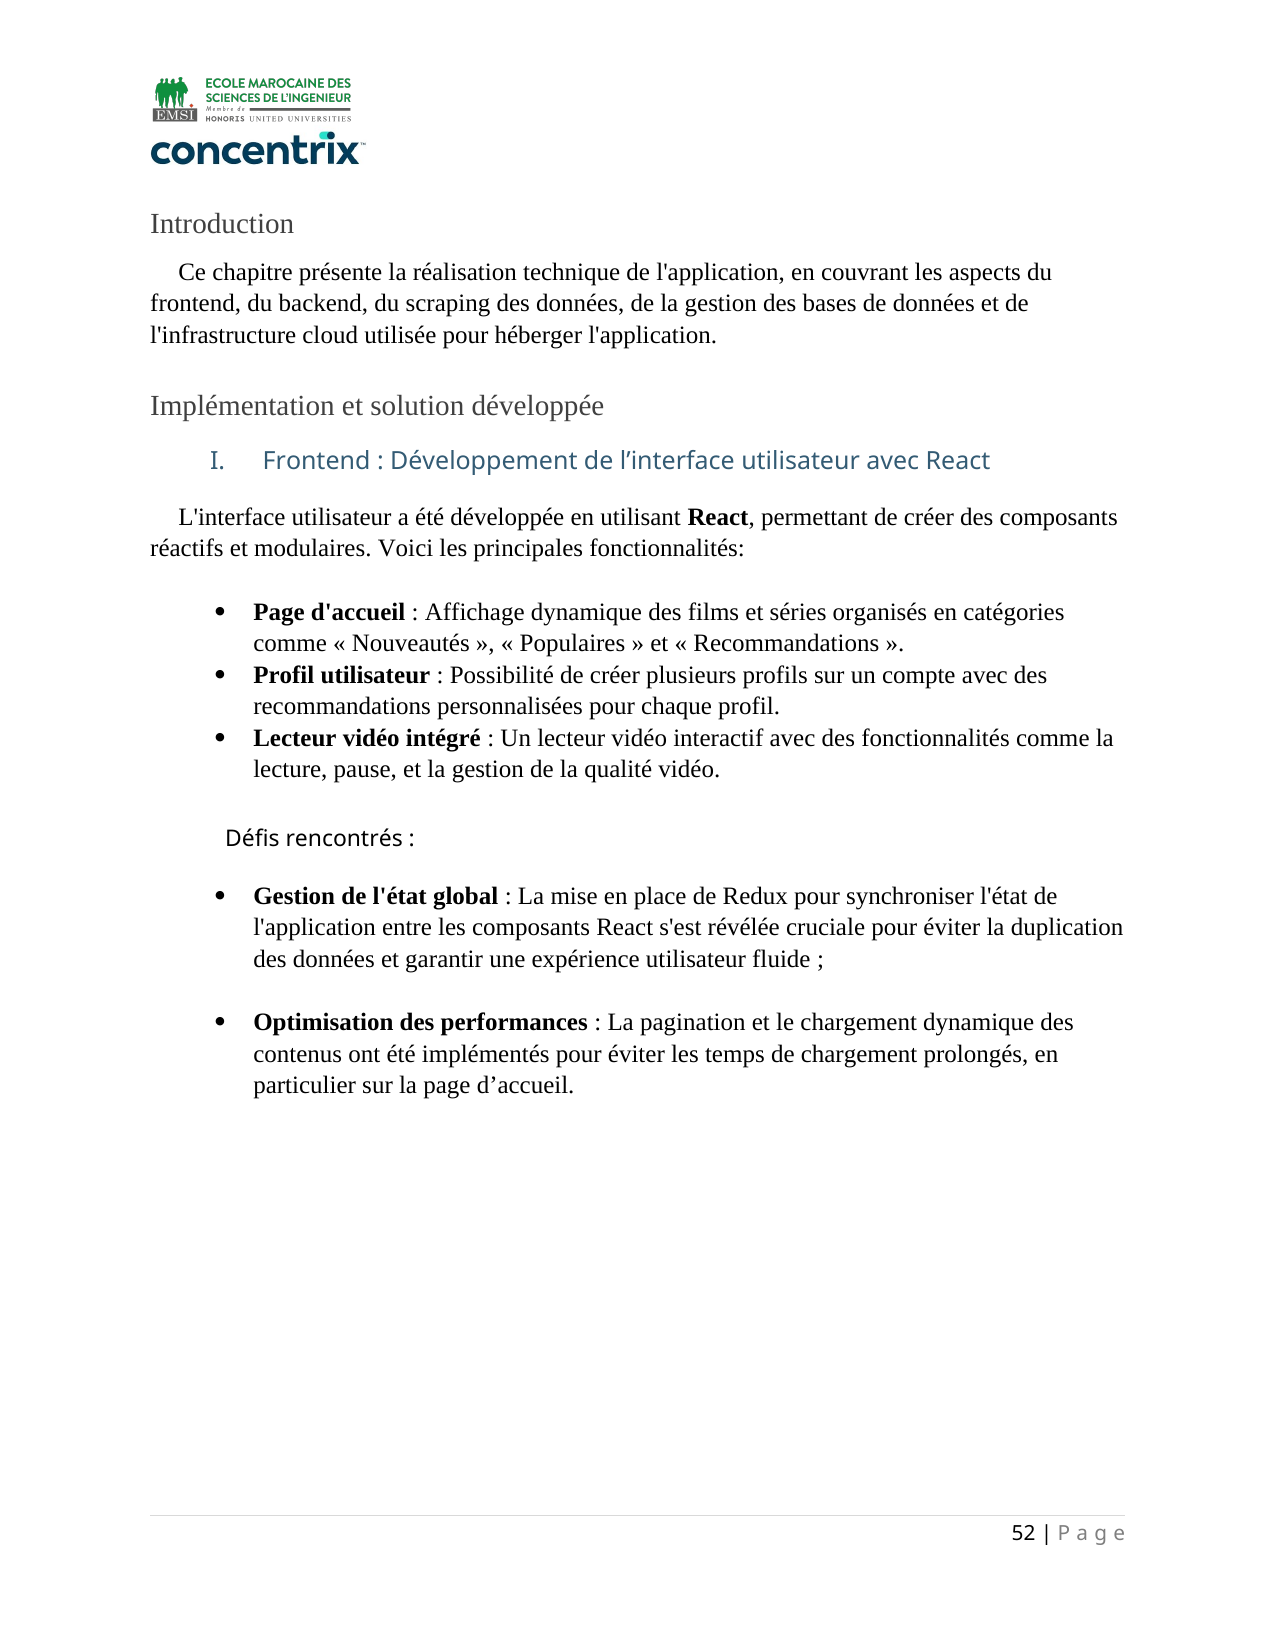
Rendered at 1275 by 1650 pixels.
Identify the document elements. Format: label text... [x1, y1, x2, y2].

list Page d'accueil : Affichage dynamique des films et séries organisés en catégories comme « Nouveautés », « Populaires » et « Recommandations ». [216, 597, 1125, 657]
text Ce chapitre présente la réalisation technique de l'application, en couvrant les aspects du frontend, du backend, du scraping des données, de la gestion des bases de données et de l'infrastructure cloud utilisée pour héberger l'application. [150, 257, 1125, 348]
picture [150, 75, 368, 170]
list Optimisation des performances : La pagination et le chargement dynamique des contenus ont été implémentés pour éviter les temps de chargement prolongés, en particulier sur la page d’accueil. [216, 1007, 1125, 1099]
text L'interface utilisateur a été développée en utilisant React, permettant de créer des composants réactifs et modulaires. Voici les principales fonctionnalités: [150, 502, 1125, 562]
subtitle Implémentation et solution développée [150, 388, 1125, 422]
subtitle Défis rencontrés : [150, 821, 1125, 853]
subtitle Introduction [150, 206, 1125, 240]
list Profil utilisateur : Possibilité de créer plusieurs profils sur un compte avec des recommandations personnalisées pour chaque profil. [216, 660, 1125, 720]
list Gestion de l'état global : La mise en place de Redux pour synchroniser l'état de l'application entre les composants React s'est révélée cruciale pour éviter la duplication des données et garantir une expérience utilisateur fluide ; [216, 881, 1125, 973]
subtitle Frontend : Développement de l’interface utilisateur avec React [225, 443, 1125, 477]
list Lecteur vidéo intégré : Un lecteur vidéo interactif avec des fonctionnalités comme la lecture, pause, et la gestion de la qualité vidéo. [216, 723, 1125, 783]
